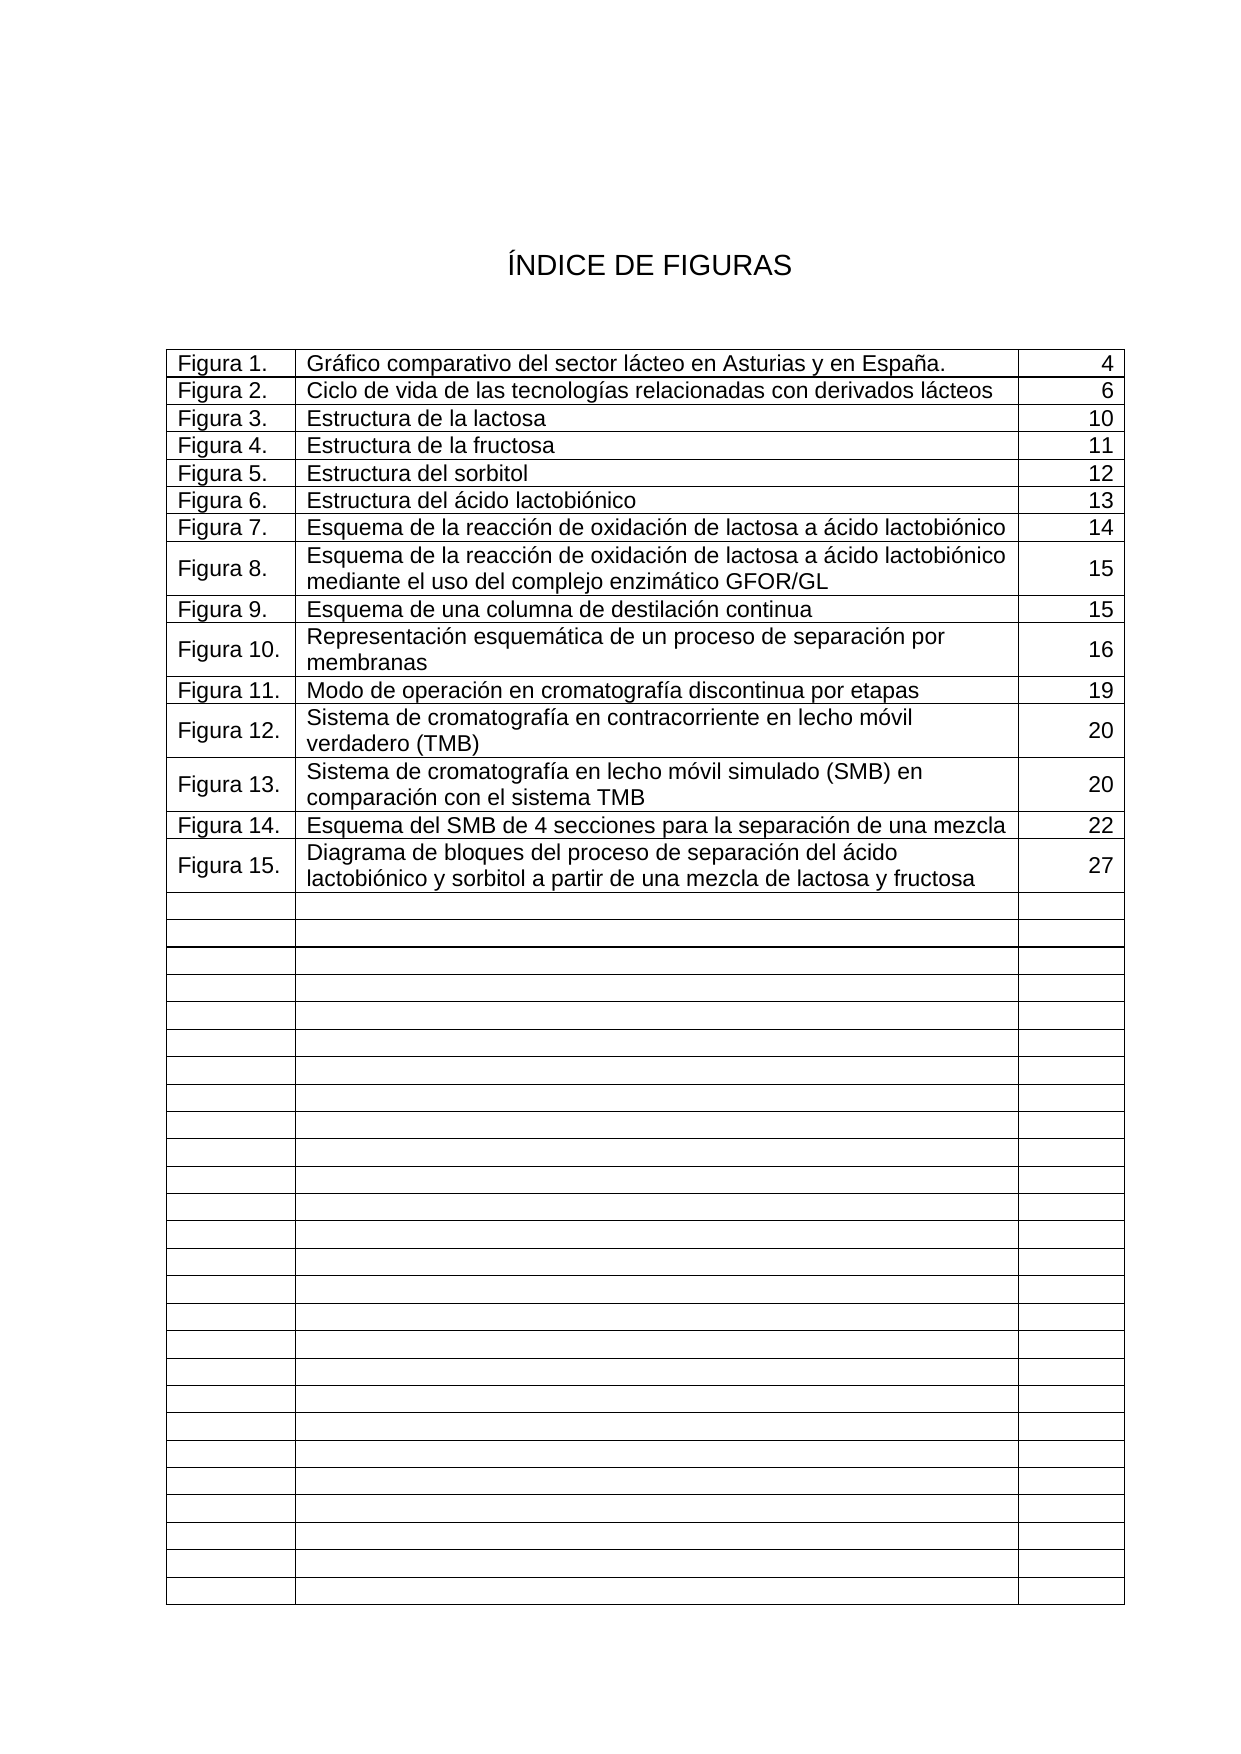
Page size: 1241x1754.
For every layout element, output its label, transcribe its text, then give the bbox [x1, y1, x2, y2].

table_cell [296, 1468, 1018, 1494]
table_cell Figura 10. [167, 623, 295, 676]
table_cell Diagrama de bloques del proceso de separación del ácido lactobiónico y sorbitol a partir de una mezcla de lactosa y fructosa [296, 839, 1018, 892]
table_cell 19 [1019, 677, 1124, 703]
table_cell [296, 1578, 1018, 1604]
table_cell [167, 1386, 295, 1412]
table_cell [1019, 1139, 1124, 1166]
table_cell [167, 1495, 295, 1522]
table_cell [296, 1441, 1018, 1467]
table_cell [167, 1304, 295, 1330]
table_cell [296, 1221, 1018, 1248]
table_cell [296, 1359, 1018, 1385]
table_cell [296, 1249, 1018, 1275]
table_cell [167, 920, 295, 946]
table_cell Figura 6. [167, 487, 295, 513]
table_cell [296, 1030, 1018, 1056]
table_cell [1019, 1441, 1124, 1467]
table_cell Figura 5. [167, 460, 295, 486]
table_cell Sistema de cromatografía en contracorriente en lecho móvil verdadero (TMB) [296, 704, 1018, 757]
table_cell Sistema de cromatografía en lecho móvil simulado (SMB) en comparación con el sistema TMB [296, 758, 1018, 811]
table_cell [167, 1331, 295, 1357]
table_cell [1019, 1112, 1124, 1138]
table_cell [1019, 1550, 1124, 1577]
table_cell [296, 1304, 1018, 1330]
table_cell [296, 1112, 1018, 1138]
table_cell [1019, 1359, 1124, 1385]
table_cell [167, 1578, 295, 1604]
table_cell Representación esquemática de un proceso de separación por membranas [296, 623, 1018, 676]
table_cell [167, 1112, 295, 1138]
table_cell [296, 975, 1018, 1001]
table_cell [296, 1276, 1018, 1303]
table_cell [296, 893, 1018, 919]
table_cell Estructura de la lactosa [296, 405, 1018, 431]
table_cell [296, 1139, 1018, 1166]
table_cell 6 [1019, 378, 1124, 404]
table_cell [167, 893, 295, 919]
table_cell 15 [1019, 542, 1124, 594]
table_cell [167, 1194, 295, 1220]
table_header Figura 1. [167, 350, 295, 376]
table_cell [1019, 893, 1124, 919]
table_cell 22 [1019, 812, 1124, 838]
table_cell [167, 1139, 295, 1166]
table_cell 11 [1019, 432, 1124, 458]
table_cell [167, 975, 295, 1001]
table_cell Estructura del sorbitol [296, 460, 1018, 486]
table_cell [1019, 1578, 1124, 1604]
table_cell Estructura del ácido lactobiónico [296, 487, 1018, 513]
table_cell 20 [1019, 758, 1124, 811]
table_cell [296, 1331, 1018, 1357]
table_cell [296, 1495, 1018, 1522]
table_cell [167, 1550, 295, 1577]
table_cell Figura 3. [167, 405, 295, 431]
table_cell [167, 1523, 295, 1549]
table_cell Figura 8. [167, 542, 295, 594]
table_cell Esquema del SMB de 4 secciones para la separación de una mezcla [296, 812, 1018, 838]
table_cell [1019, 1085, 1124, 1111]
table_cell [167, 1249, 295, 1275]
table_cell [1019, 1194, 1124, 1220]
table_cell Esquema de la reacción de oxidación de lactosa a ácido lactobiónico mediante el uso del complejo enzimático GFOR/GL [296, 542, 1018, 594]
table_cell [167, 1413, 295, 1439]
text ÍNDICE DE FIGURAS [177, 248, 1122, 282]
table_cell [296, 1085, 1018, 1111]
table_cell [296, 1057, 1018, 1083]
table_cell Esquema de una columna de destilación continua [296, 596, 1018, 622]
table_cell 13 [1019, 487, 1124, 513]
table_cell Esquema de la reacción de oxidación de lactosa a ácido lactobiónico [296, 514, 1018, 541]
table_cell [167, 1359, 295, 1385]
table_cell [296, 948, 1018, 974]
table_cell [1019, 1468, 1124, 1494]
table_cell [167, 1441, 295, 1467]
table_cell [167, 1057, 295, 1083]
table_cell [1019, 1249, 1124, 1275]
table_cell Figura 13. [167, 758, 295, 811]
table_cell [1019, 1523, 1124, 1549]
table_header 4 [1019, 350, 1124, 376]
table_header Gráfico comparativo del sector lácteo en Asturias y en España. [296, 350, 1018, 376]
table_cell [296, 920, 1018, 946]
table_cell [296, 1523, 1018, 1549]
table_cell [1019, 1331, 1124, 1357]
table_cell 27 [1019, 839, 1124, 892]
table_cell [1019, 1413, 1124, 1439]
table_cell Figura 2. [167, 378, 295, 404]
table_cell 10 [1019, 405, 1124, 431]
table_cell [167, 1002, 295, 1029]
table_cell 15 [1019, 596, 1124, 622]
table_cell 16 [1019, 623, 1124, 676]
table_cell [1019, 1057, 1124, 1083]
table_cell [1019, 1276, 1124, 1303]
table_cell [167, 1085, 295, 1111]
table_cell Figura 4. [167, 432, 295, 458]
table_cell [167, 1276, 295, 1303]
table_cell [1019, 1304, 1124, 1330]
table_cell Estructura de la fructosa [296, 432, 1018, 458]
table_cell [296, 1386, 1018, 1412]
table_cell Figura 7. [167, 514, 295, 541]
table_cell Figura 12. [167, 704, 295, 757]
table_cell Figura 11. [167, 677, 295, 703]
table_cell [167, 1167, 295, 1193]
table_cell [1019, 1495, 1124, 1522]
table_cell [167, 1221, 295, 1248]
table_cell [1019, 1221, 1124, 1248]
table_cell [1019, 1386, 1124, 1412]
table_cell Figura 9. [167, 596, 295, 622]
table_cell [167, 1030, 295, 1056]
table_cell [1019, 1167, 1124, 1193]
table_cell 12 [1019, 460, 1124, 486]
table_cell [1019, 975, 1124, 1001]
table_cell [296, 1167, 1018, 1193]
table_cell 14 [1019, 514, 1124, 541]
table_cell [167, 948, 295, 974]
table_cell Figura 14. [167, 812, 295, 838]
table_cell Modo de operación en cromatografía discontinua por etapas [296, 677, 1018, 703]
table_cell [296, 1413, 1018, 1439]
table_cell 20 [1019, 704, 1124, 757]
table_cell [167, 1468, 295, 1494]
table_cell [1019, 920, 1124, 946]
table_cell [1019, 1002, 1124, 1029]
table_cell Figura 15. [167, 839, 295, 892]
table_cell Ciclo de vida de las tecnologías relacionadas con derivados lácteos [296, 378, 1018, 404]
table_cell [296, 1194, 1018, 1220]
table_cell [1019, 1030, 1124, 1056]
table_cell [296, 1002, 1018, 1029]
table_cell [296, 1550, 1018, 1577]
table_cell [1019, 948, 1124, 974]
